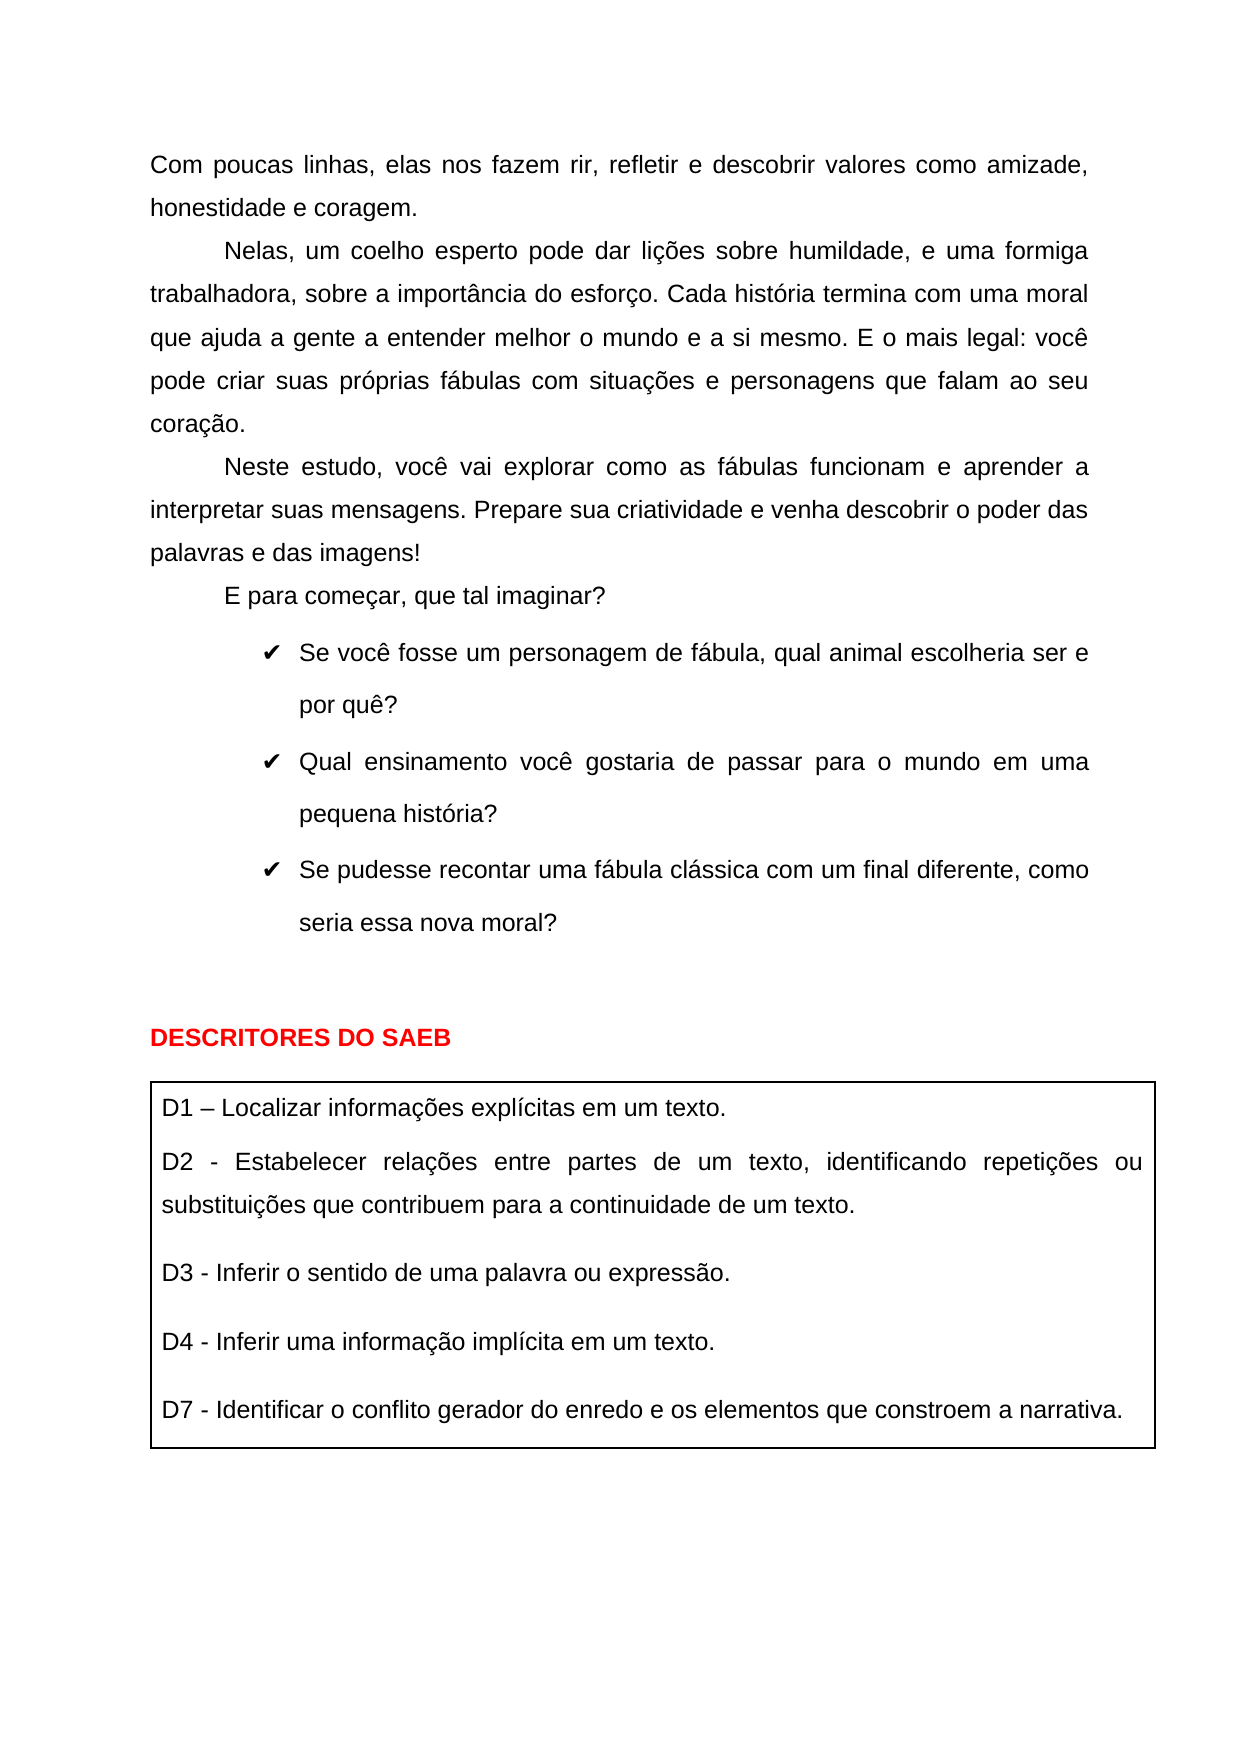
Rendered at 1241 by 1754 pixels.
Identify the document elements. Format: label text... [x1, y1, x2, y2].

text DESCRITORES DO SAEB [150, 1023, 1090, 1052]
text Neste estudo, você vai explorar como as fábulas funcionam e aprender a interpretar suas mensagens. Prepare sua criatividade e venha descobrir o poder das palavras e das imagens! [150, 452, 1090, 567]
list Qual ensinamento você gostaria de passar para o mundo em uma pequena história? [261, 733, 1090, 827]
list Se você fosse um personagem de fábula, qual animal escolheria ser e por quê? [261, 624, 1090, 719]
list Se pudesse recontar uma fábula clássica com um final diferente, como seria essa nova moral? [261, 842, 1090, 936]
text E para começar, que tal imaginar? [150, 581, 1090, 610]
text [150, 150, 1090, 222]
text Nelas, um coelho esperto pode dar lições sobre humildade, e uma formiga trabalhadora, sobre a importância do esforço. Cada história termina com uma moral que ajuda a gente a entender melhor o mundo e a si mesmo. E o mais legal: você pode criar suas próprias fábulas com situações e personagens que falam ao seu coração. [150, 236, 1090, 437]
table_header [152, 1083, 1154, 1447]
